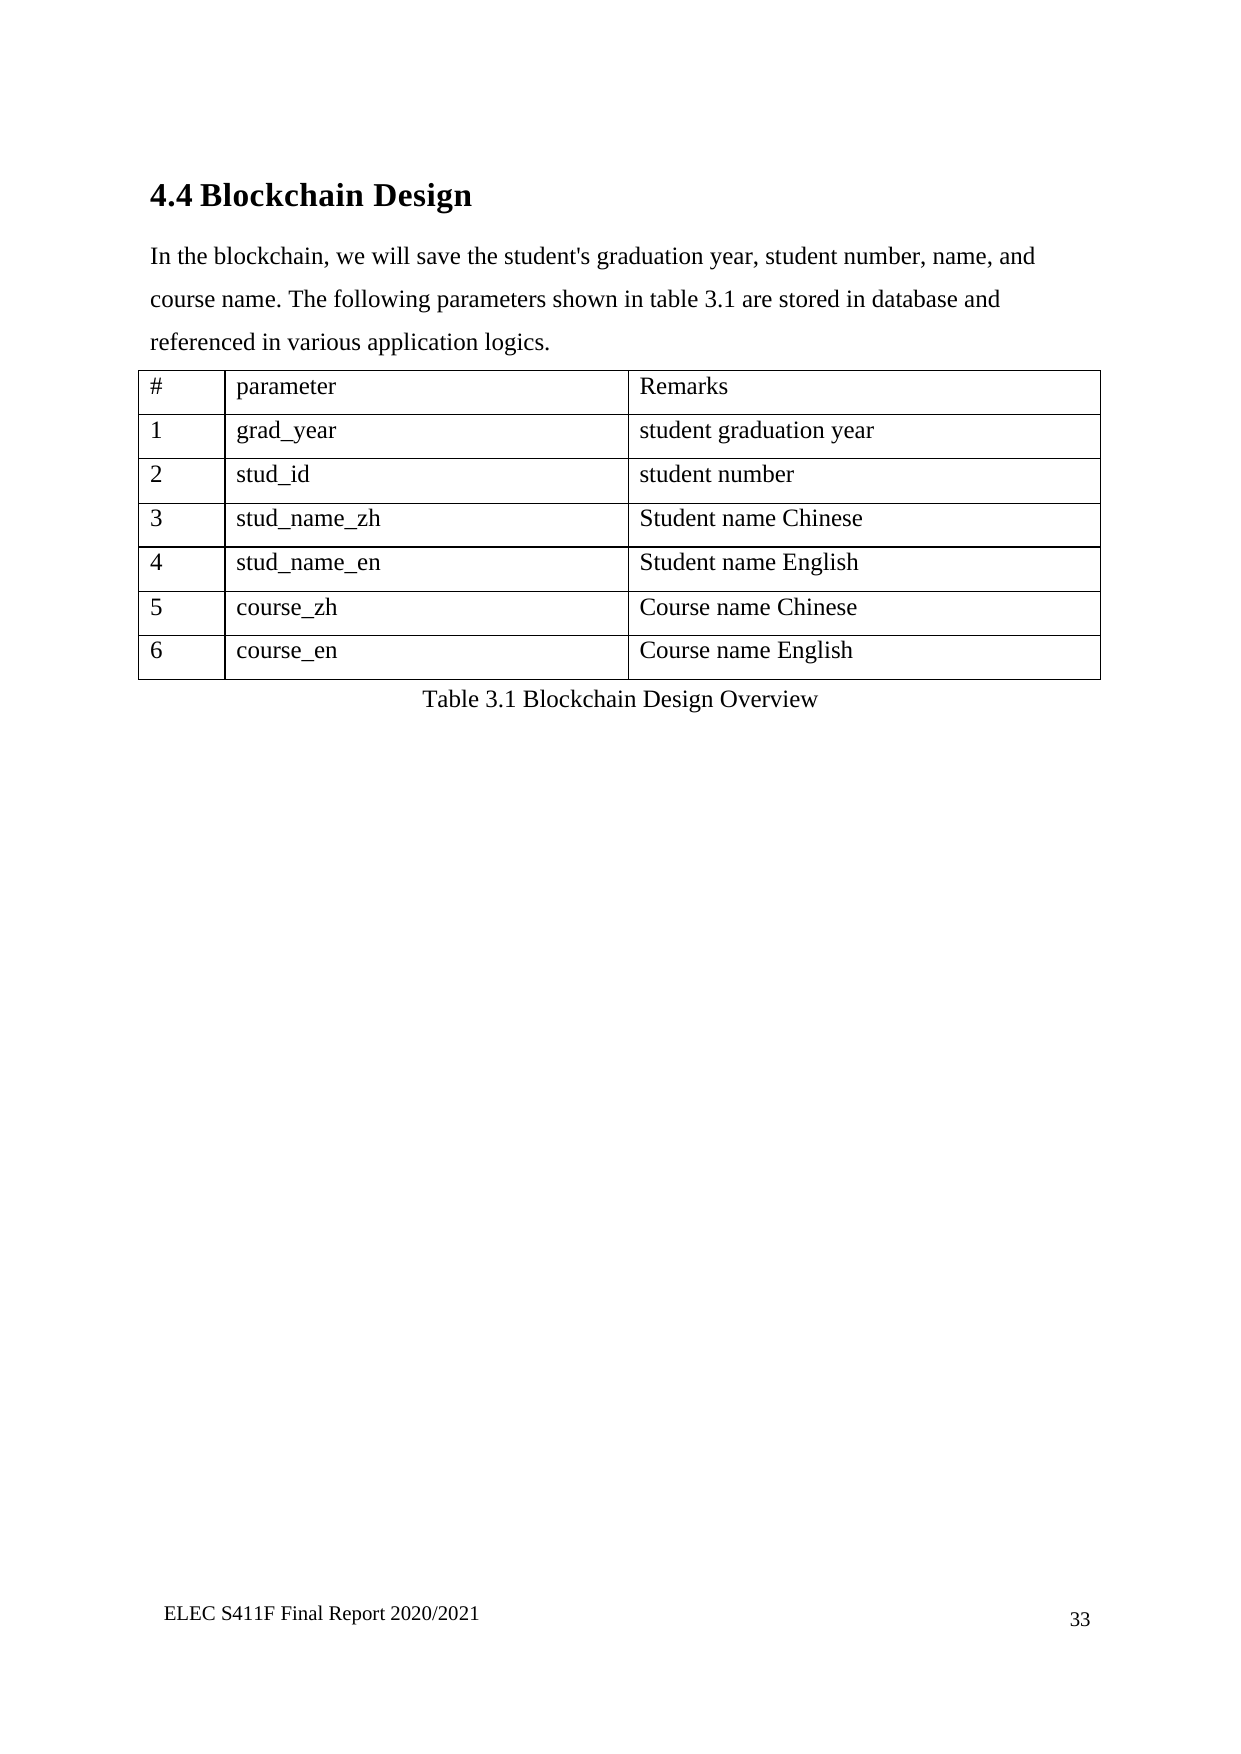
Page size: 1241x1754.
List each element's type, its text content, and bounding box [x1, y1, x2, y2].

table_cell student graduation year [629, 415, 1100, 458]
table_cell Student name Chinese [629, 504, 1100, 546]
subtitle Blockchain Design [150, 175, 1090, 213]
table_cell Course name English [629, 636, 1100, 679]
table_cell stud_name_zh [226, 504, 628, 546]
text In the blockchain, we will save the student's graduation year, student number, name, and course name. The following parameters shown in table 3.1 are stored in database and referenced in various application logics. [150, 241, 1090, 356]
table_cell stud_id [226, 459, 628, 502]
table_cell 6 [139, 636, 224, 679]
table_cell student number [629, 459, 1100, 502]
table_cell 3 [139, 504, 224, 546]
table_cell Student name English [629, 548, 1100, 591]
table_cell 2 [139, 459, 224, 502]
table_cell course_zh [226, 592, 628, 634]
table_cell Course name Chinese [629, 592, 1100, 634]
table_cell 1 [139, 415, 224, 458]
table_header Remarks [629, 371, 1100, 414]
table_header parameter [226, 371, 628, 414]
table_cell 5 [139, 592, 224, 634]
subtitle Table 3.1 Blockchain Design Overview [150, 684, 1090, 713]
table_cell grad_year [226, 415, 628, 458]
table_cell 4 [139, 548, 224, 591]
table_header # [139, 371, 224, 414]
table_cell stud_name_en [226, 548, 628, 591]
table_cell course_en [226, 636, 628, 679]
